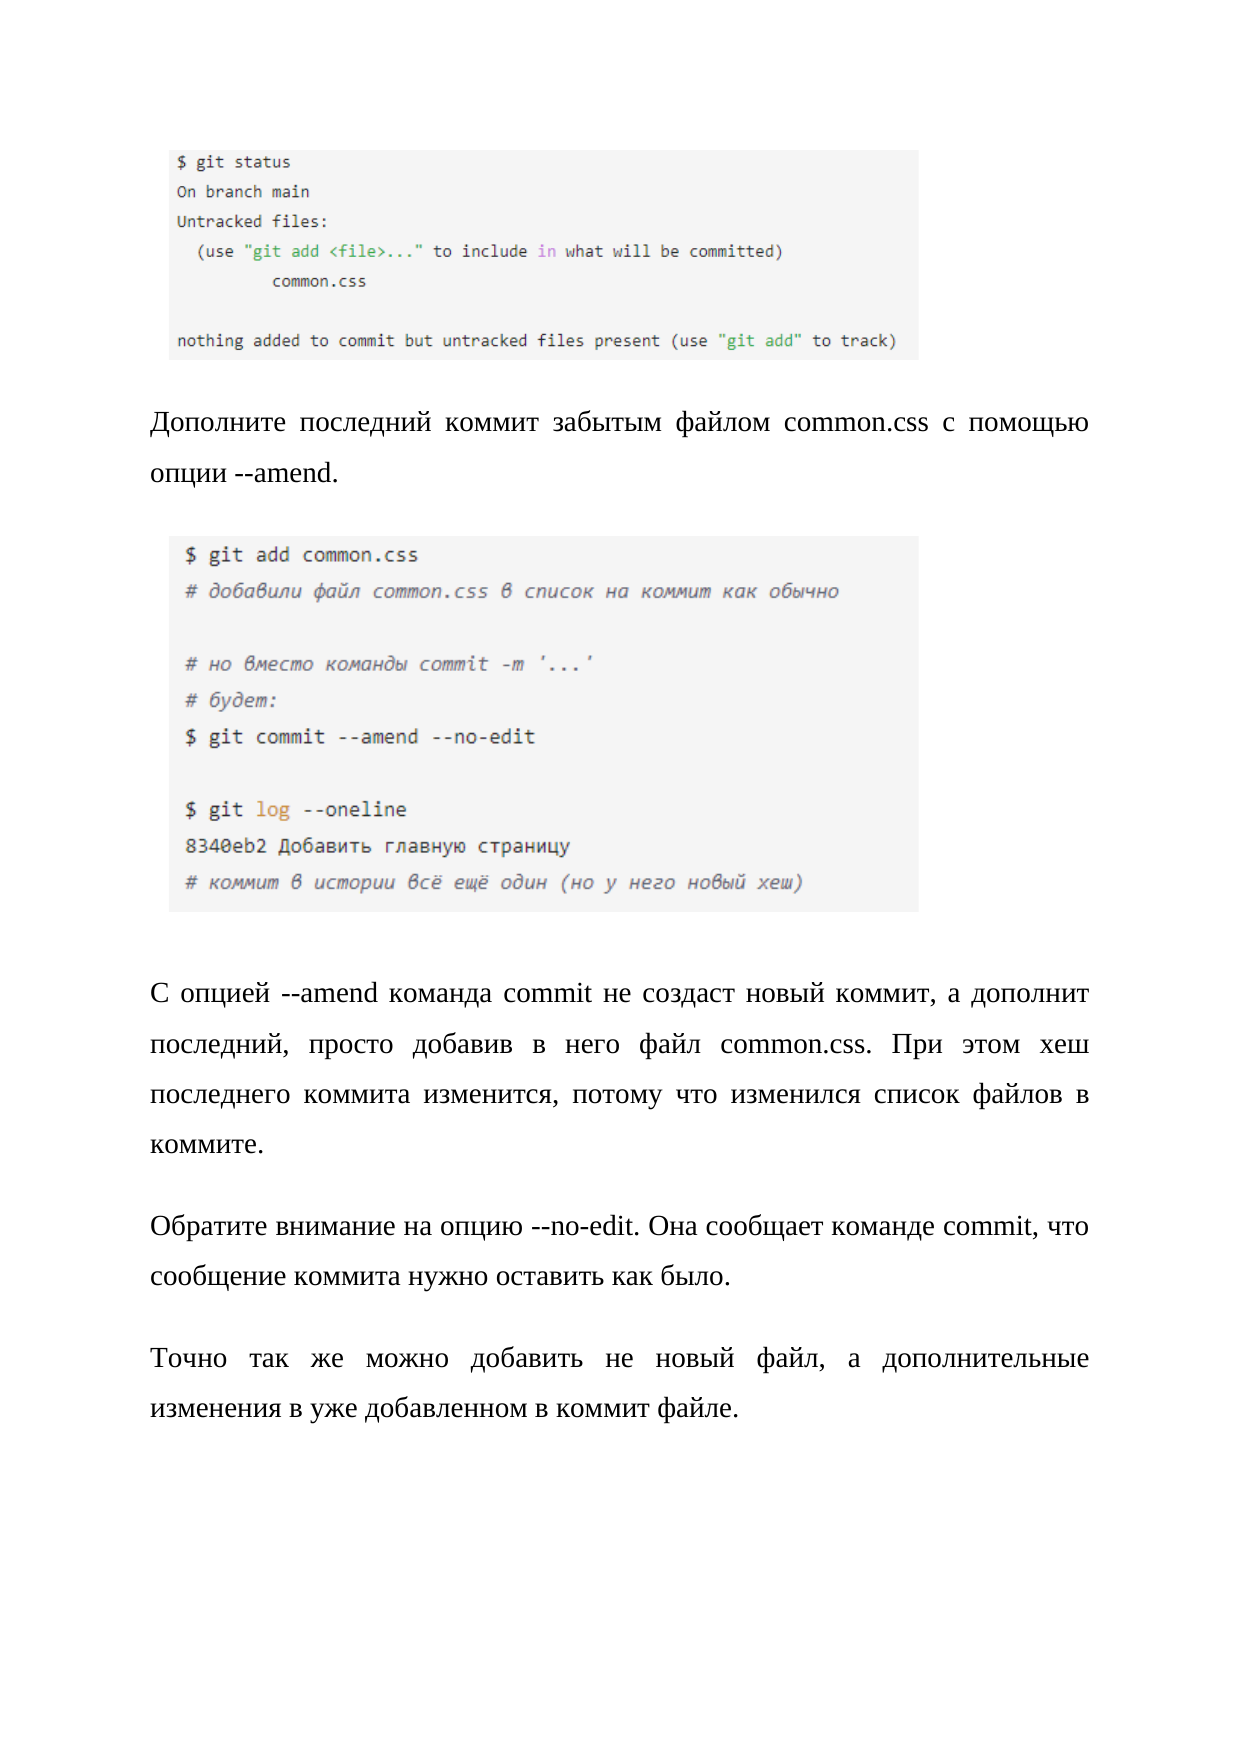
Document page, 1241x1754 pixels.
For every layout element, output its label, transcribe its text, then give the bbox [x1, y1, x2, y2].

text С опцией --amend команда commit не создаст новый коммит, а дополнит последний, просто добавив в него файл common.css. При этом хеш последнего коммита изменится, потому что изменился список файлов в коммите. [150, 975, 1090, 1160]
text Обратите внимание на опцию --no-edit. Она сообщает команде commit, что сообщение коммита нужно оставить как было. [150, 1208, 1090, 1292]
text Дополните последний коммит забытым файлом common.css с помощью опции --amend. [150, 404, 1090, 488]
text Точно так же можно добавить не новый файл, а дополнительные изменения в уже добавленном в коммит файле. [150, 1340, 1090, 1424]
